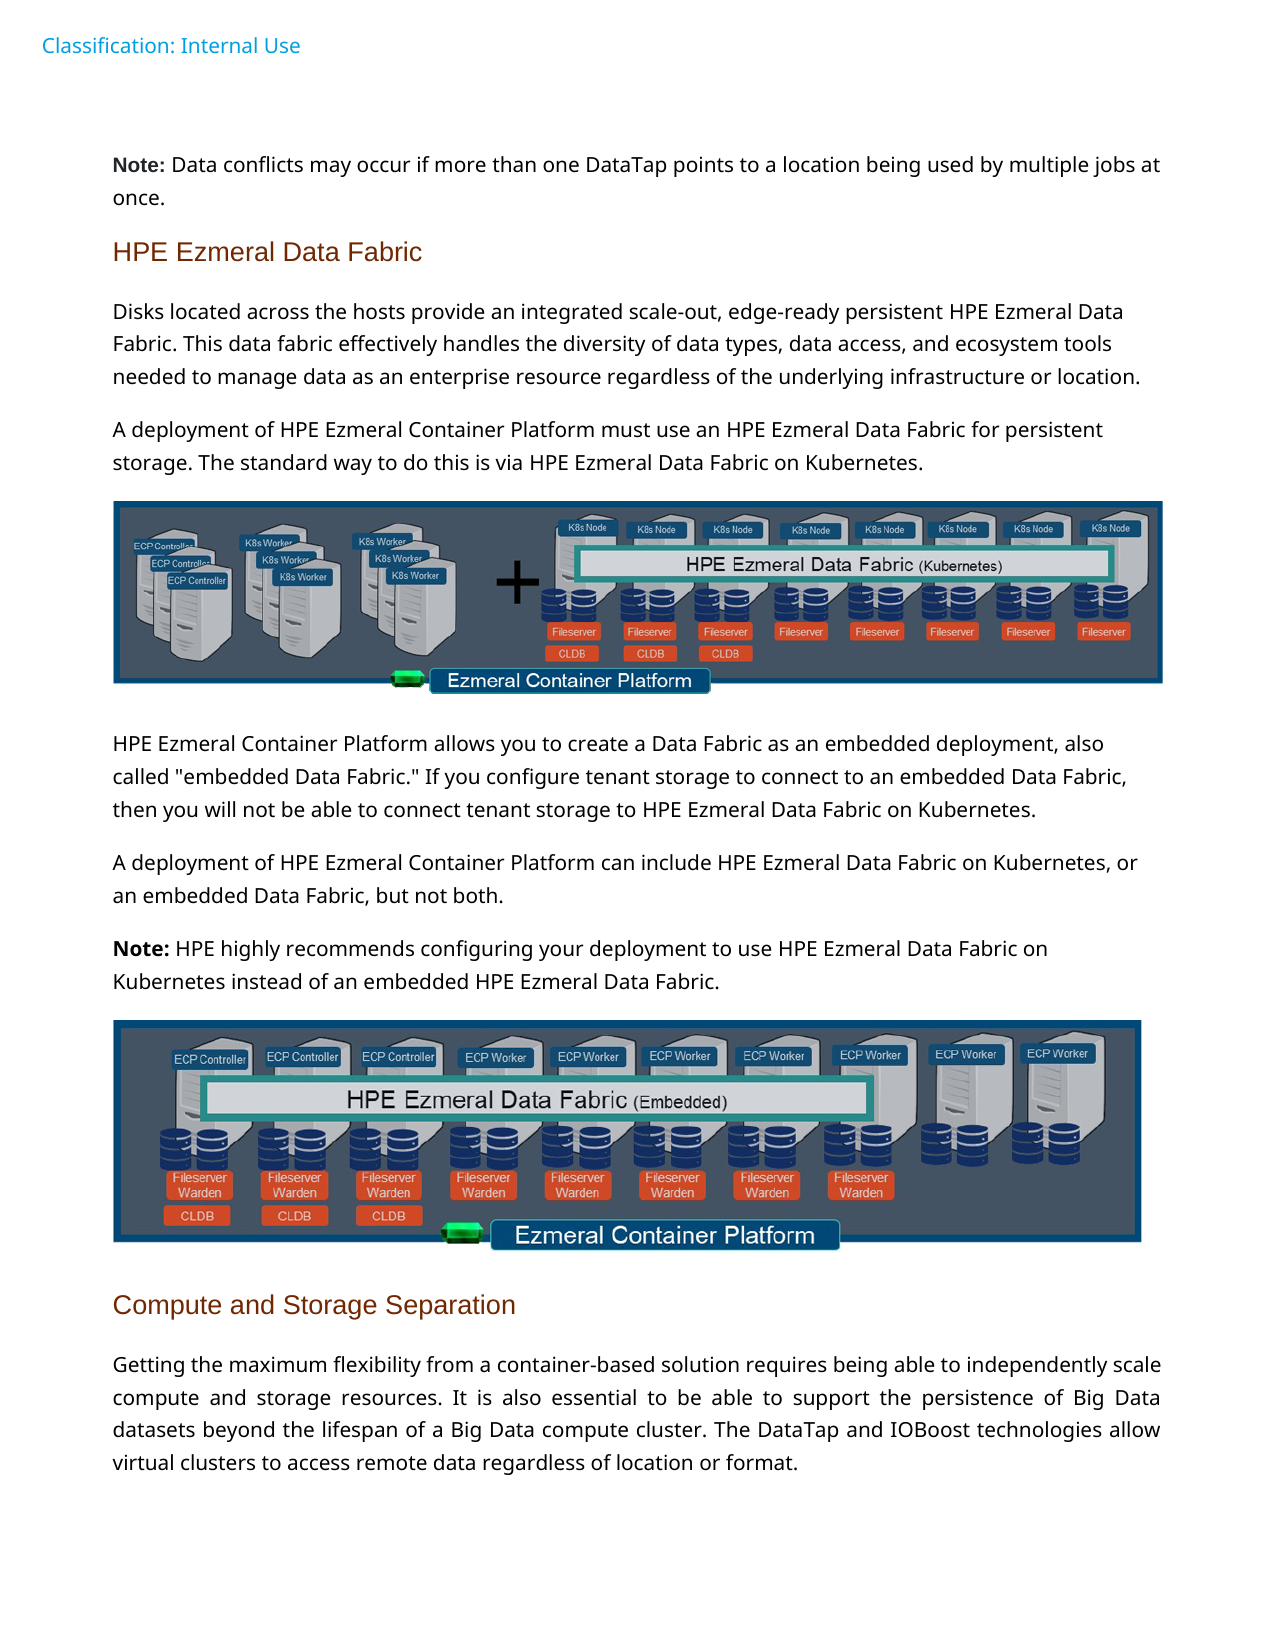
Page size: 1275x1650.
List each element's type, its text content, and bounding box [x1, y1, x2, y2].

text Disks located across the hosts provide an integrated scale-out, edge-ready persistent HPE Ezmeral Data Fabric. This data fabric effectively handles the diversity of data types, data access, and ecosystem tools needed to manage data as an enterprise resource regardless of the underlying infrastructure or location. [112, 297, 1162, 391]
picture [112, 1020, 1142, 1264]
picture [112, 501, 1163, 704]
text A deployment of HPE Ezmeral Container Platform can include HPE Ezmeral Data Fabric on Kubernetes, or an embedded Data Fabric, but not both. [112, 848, 1162, 909]
text Note: Data conflicts may occur if more than one DataTap points to a location being used by multiple jobs at once. [112, 150, 1162, 211]
text Getting the maximum flexibility from a container-based solution requires being able to independently scale compute and storage resources. It is also essential to be able to support the persistence of Big Data datasets beyond the lifespan of a Big Data compute cluster. The DataTap and IOBoost technologies allow virtual clusters to access remote data regardless of location or format. [112, 1350, 1162, 1476]
text Note: HPE highly recommends configuring your deployment to use HPE Ezmeral Data Fabric on Kubernetes instead of an embedded HPE Ezmeral Data Fabric. [112, 934, 1162, 995]
subtitle HPE Ezmeral Data Fabric [112, 236, 1162, 267]
subtitle Compute and Storage Separation [112, 1289, 1162, 1320]
text A deployment of HPE Ezmeral Container Platform must use an HPE Ezmeral Data Fabric for persistent storage. The standard way to do this is via HPE Ezmeral Data Fabric on Kubernetes. [112, 416, 1162, 477]
text HPE Ezmeral Container Platform allows you to create a Data Fabric as an embedded deployment, also called "embedded Data Fabric." If you configure tenant storage to connect to an embedded Data Fabric, then you will not be able to connect tenant storage to HPE Ezmeral Data Fabric on Kubernetes. [112, 729, 1162, 823]
